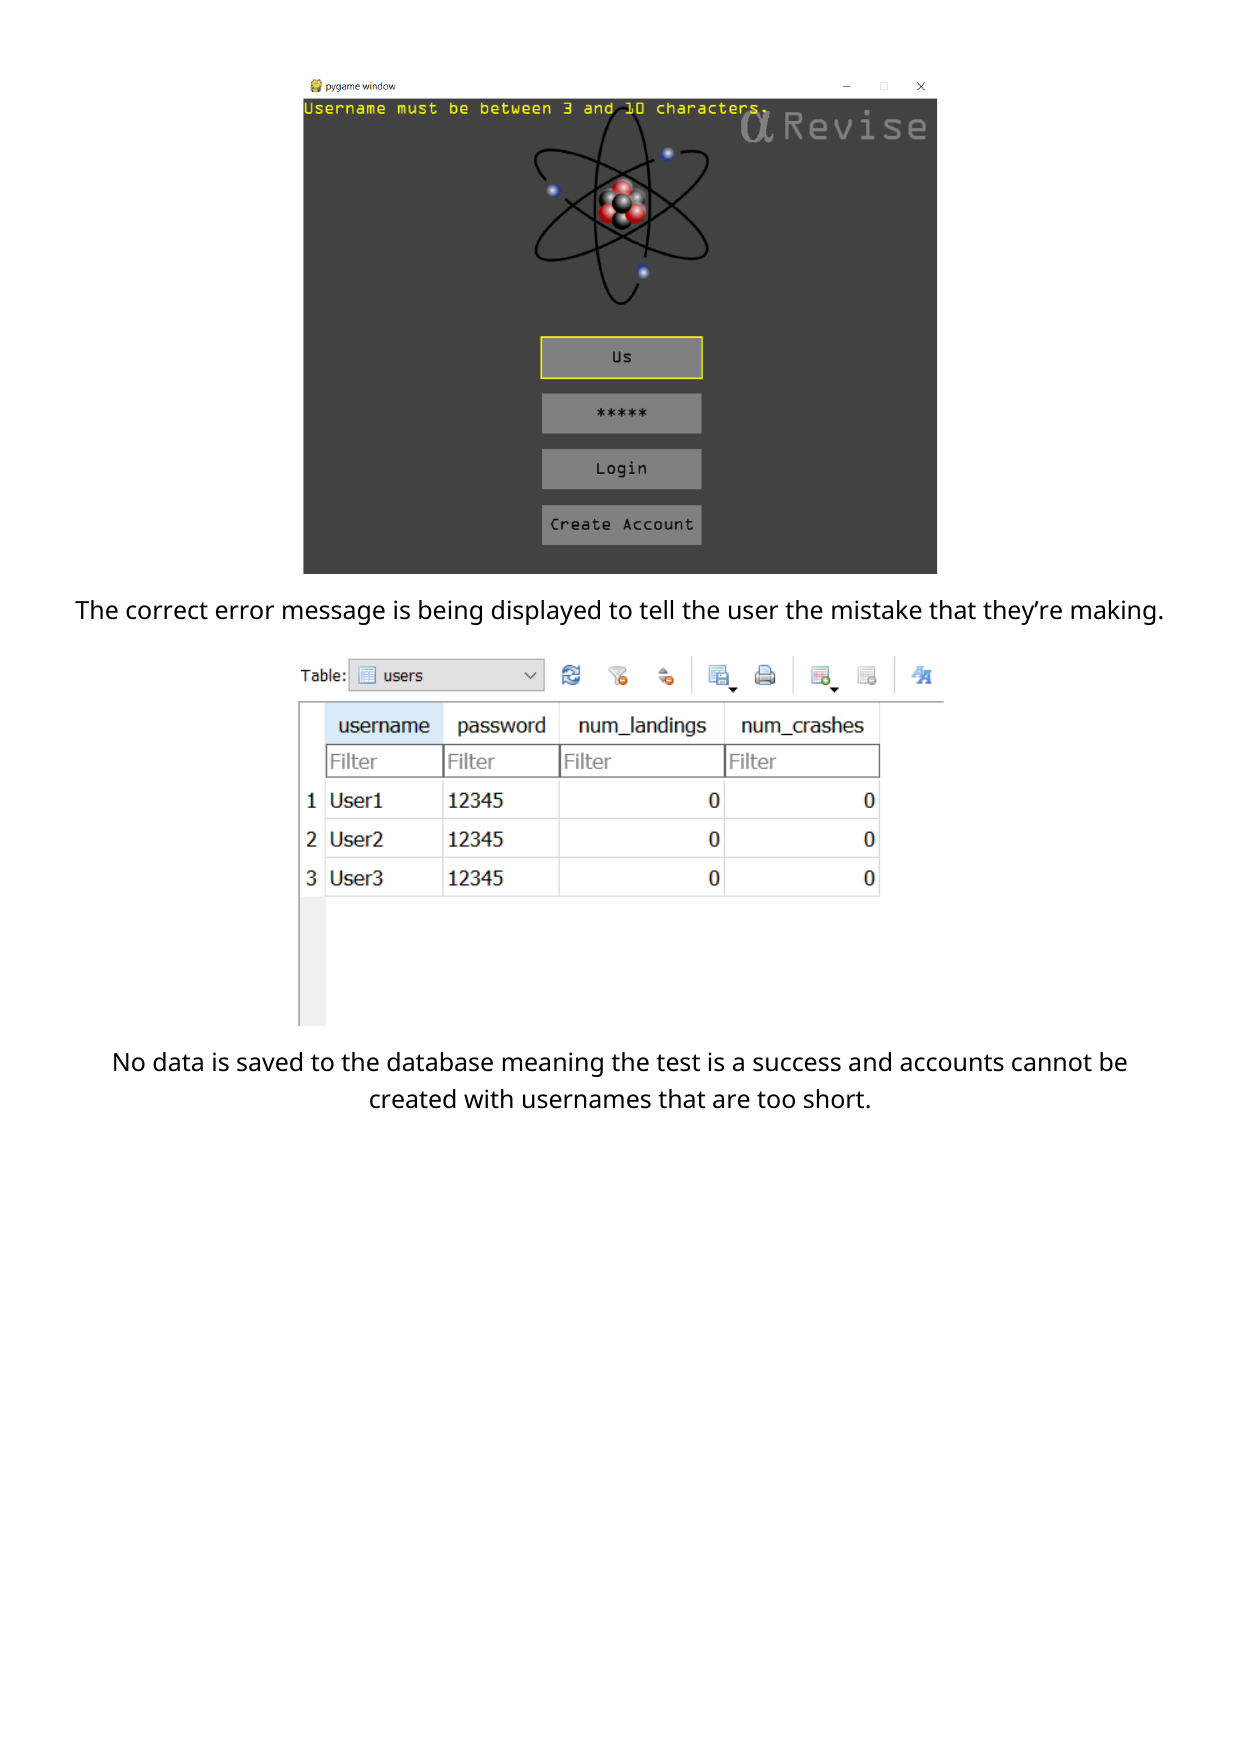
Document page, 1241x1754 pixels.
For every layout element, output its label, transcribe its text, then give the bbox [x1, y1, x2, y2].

picture [296, 645, 944, 1026]
text The correct error message is being displayed to tell the user the mistake that they’re making. [75, 592, 1165, 626]
text No data is saved to the database meaning the test is a success and accounts cannot be created with usernames that are too short. [75, 1044, 1165, 1115]
picture [303, 75, 938, 574]
